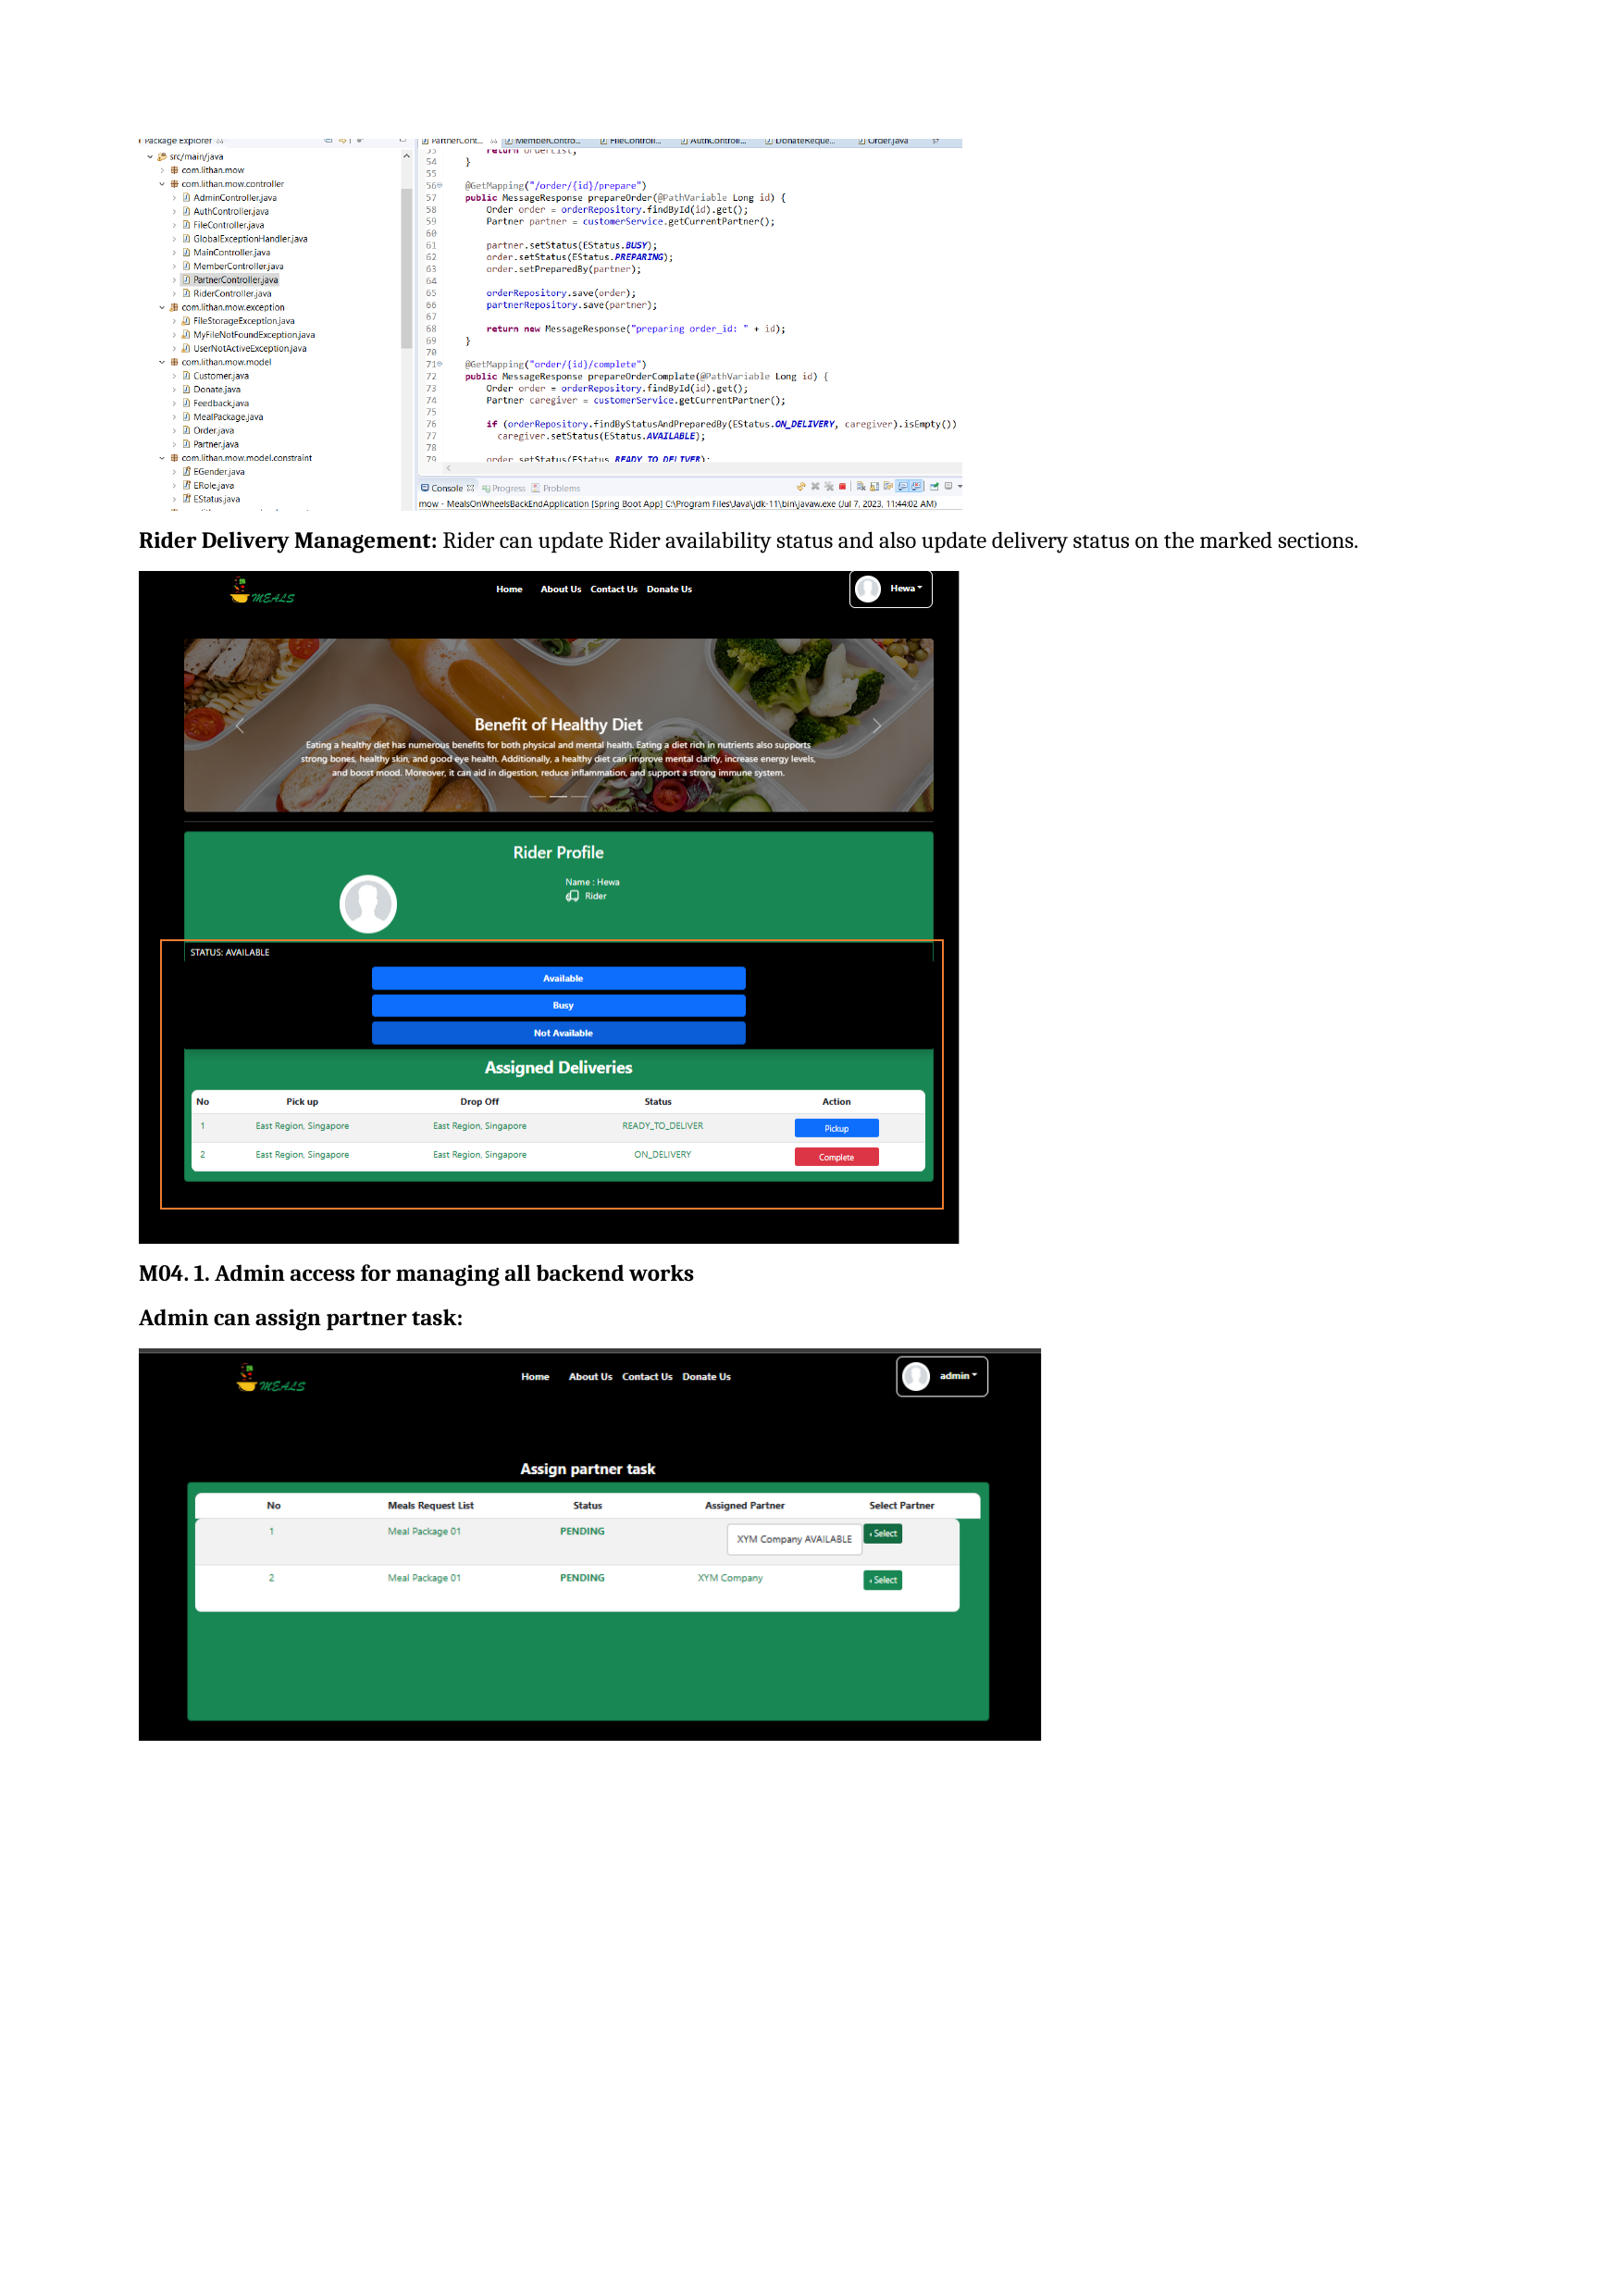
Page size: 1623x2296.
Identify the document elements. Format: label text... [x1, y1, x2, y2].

picture [139, 139, 962, 511]
picture [139, 1348, 1041, 1741]
text M04. 1. Admin access for managing all backend works [139, 1260, 1484, 1287]
text Rider Delivery Management: Rider can update Rider availability status and also update delivery status on the marked sections. [139, 527, 1484, 554]
picture [139, 571, 960, 1244]
text Admin can assign partner task: [139, 1305, 1484, 1332]
